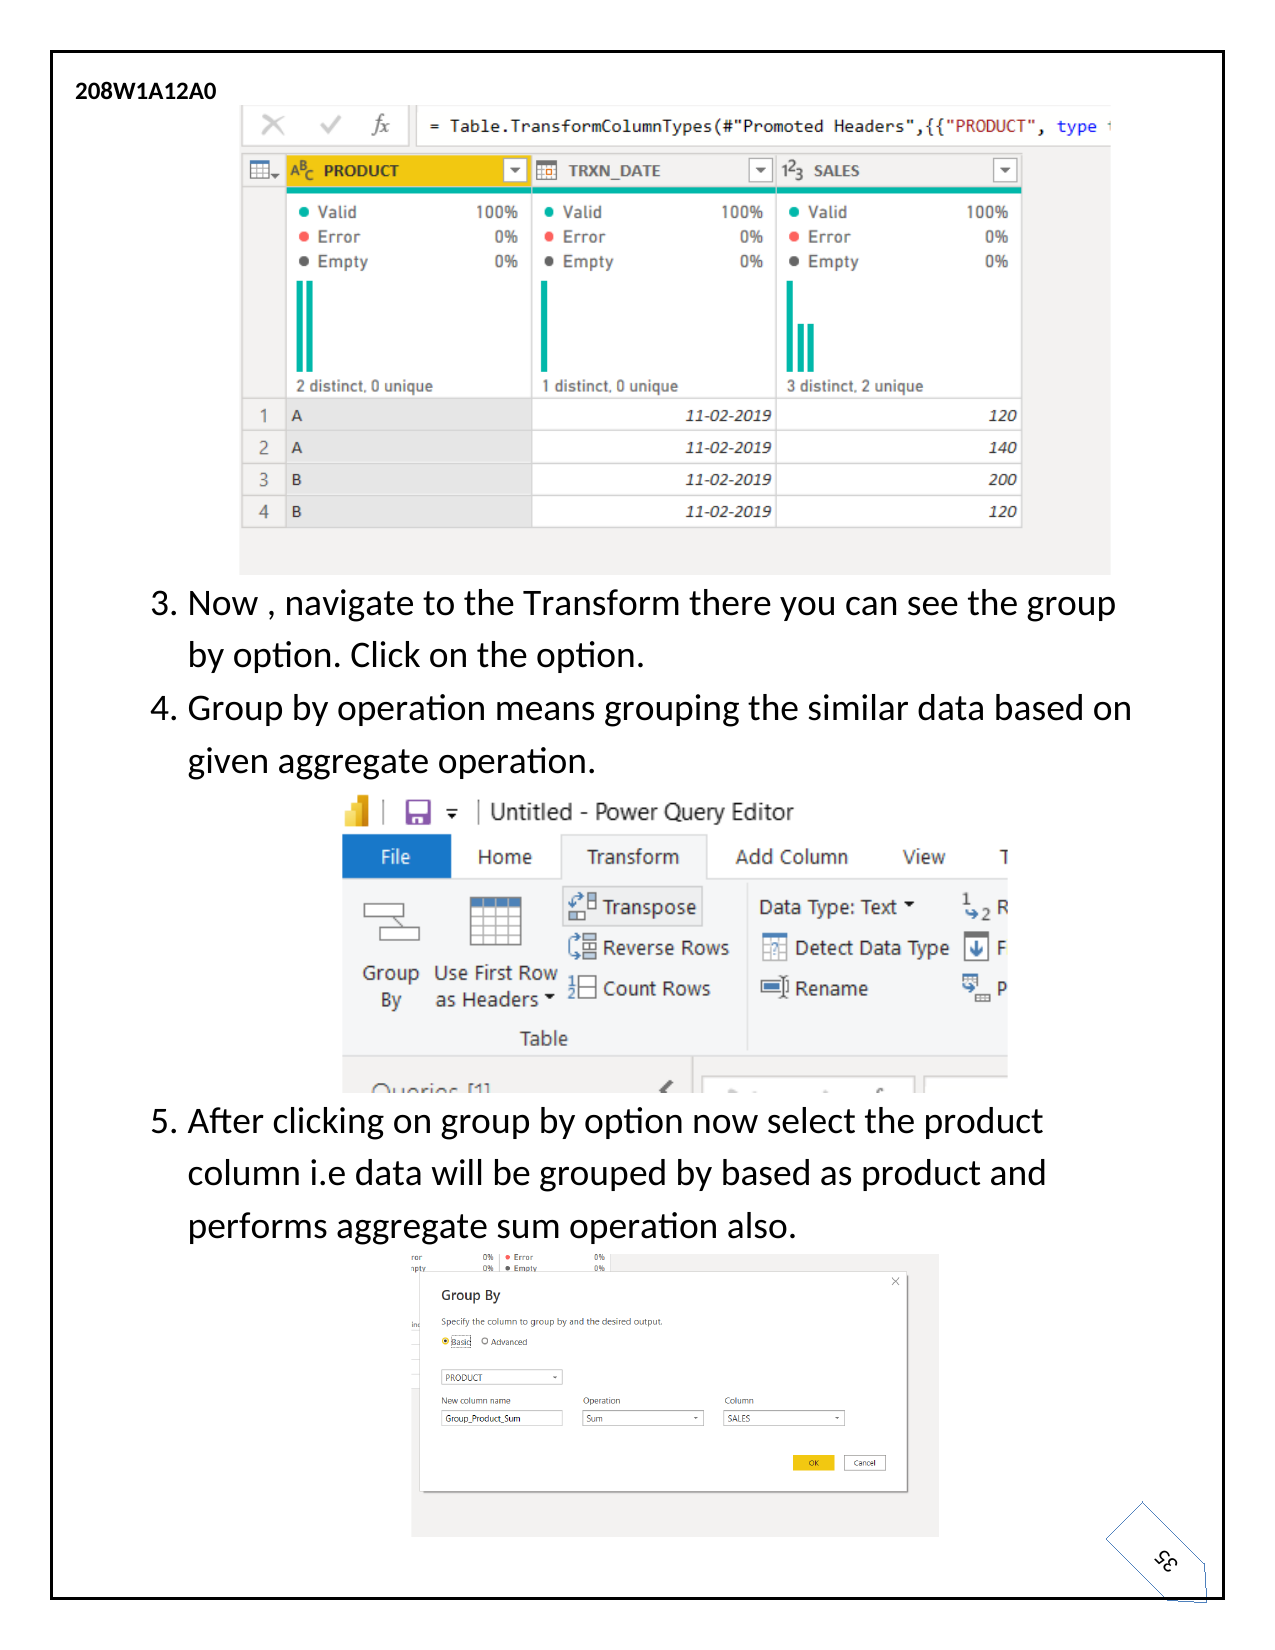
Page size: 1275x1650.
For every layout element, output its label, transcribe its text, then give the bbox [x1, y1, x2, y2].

picture [411, 1254, 939, 1537]
picture [239, 105, 1111, 575]
list Now , navigate to the Transform there you can see the group by option. Click on the option. [150, 578, 1162, 677]
picture [342, 789, 1008, 1093]
list After clicking on group by option now select the product column i.e data will be grouped by based as product and performs aggregate sum operation also. [150, 1097, 1162, 1248]
list Group by operation means grouping the similar data based on given aggregate operation. [150, 684, 1162, 782]
